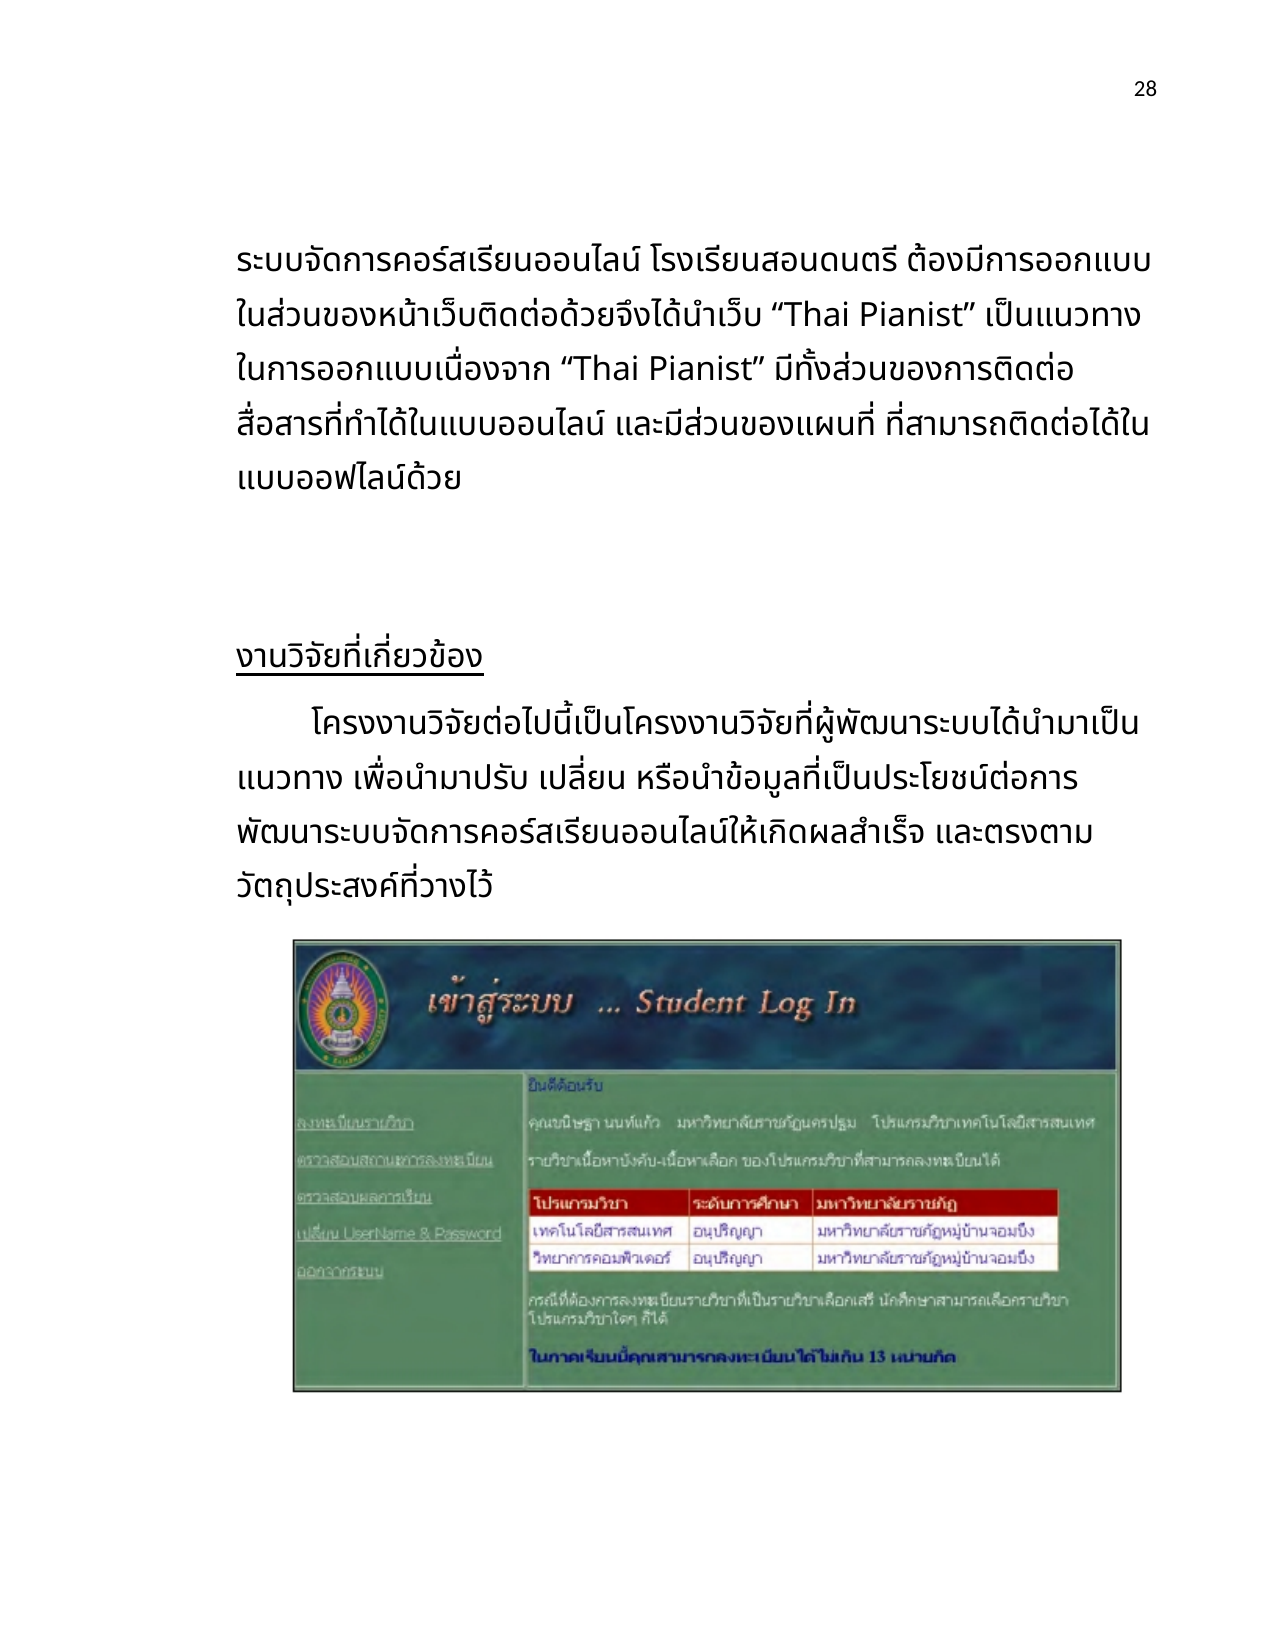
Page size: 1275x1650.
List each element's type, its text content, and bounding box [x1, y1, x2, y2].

picture [290, 935, 1125, 1394]
text งานวิจัยที่เกี่ยวข้อง [236, 632, 1157, 683]
text โครงงานวิจัยต่อไปนี้เป็นโครงงานวิจัยที่ผู้พัฒนาระบบได้นำมาเป็นแนวทาง เพื่อนำมาปรับ เปลี่ยน หรือนำข้อมูลที่เป็นประโยชน์ต่อการพัฒนาระบบจัดการคอร์สเรียนออนไลน์ให้เกิดผลสำเร็จ และตรงตามวัตถุประสงค์ที่วางไว้ [236, 699, 1157, 913]
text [236, 236, 1157, 504]
